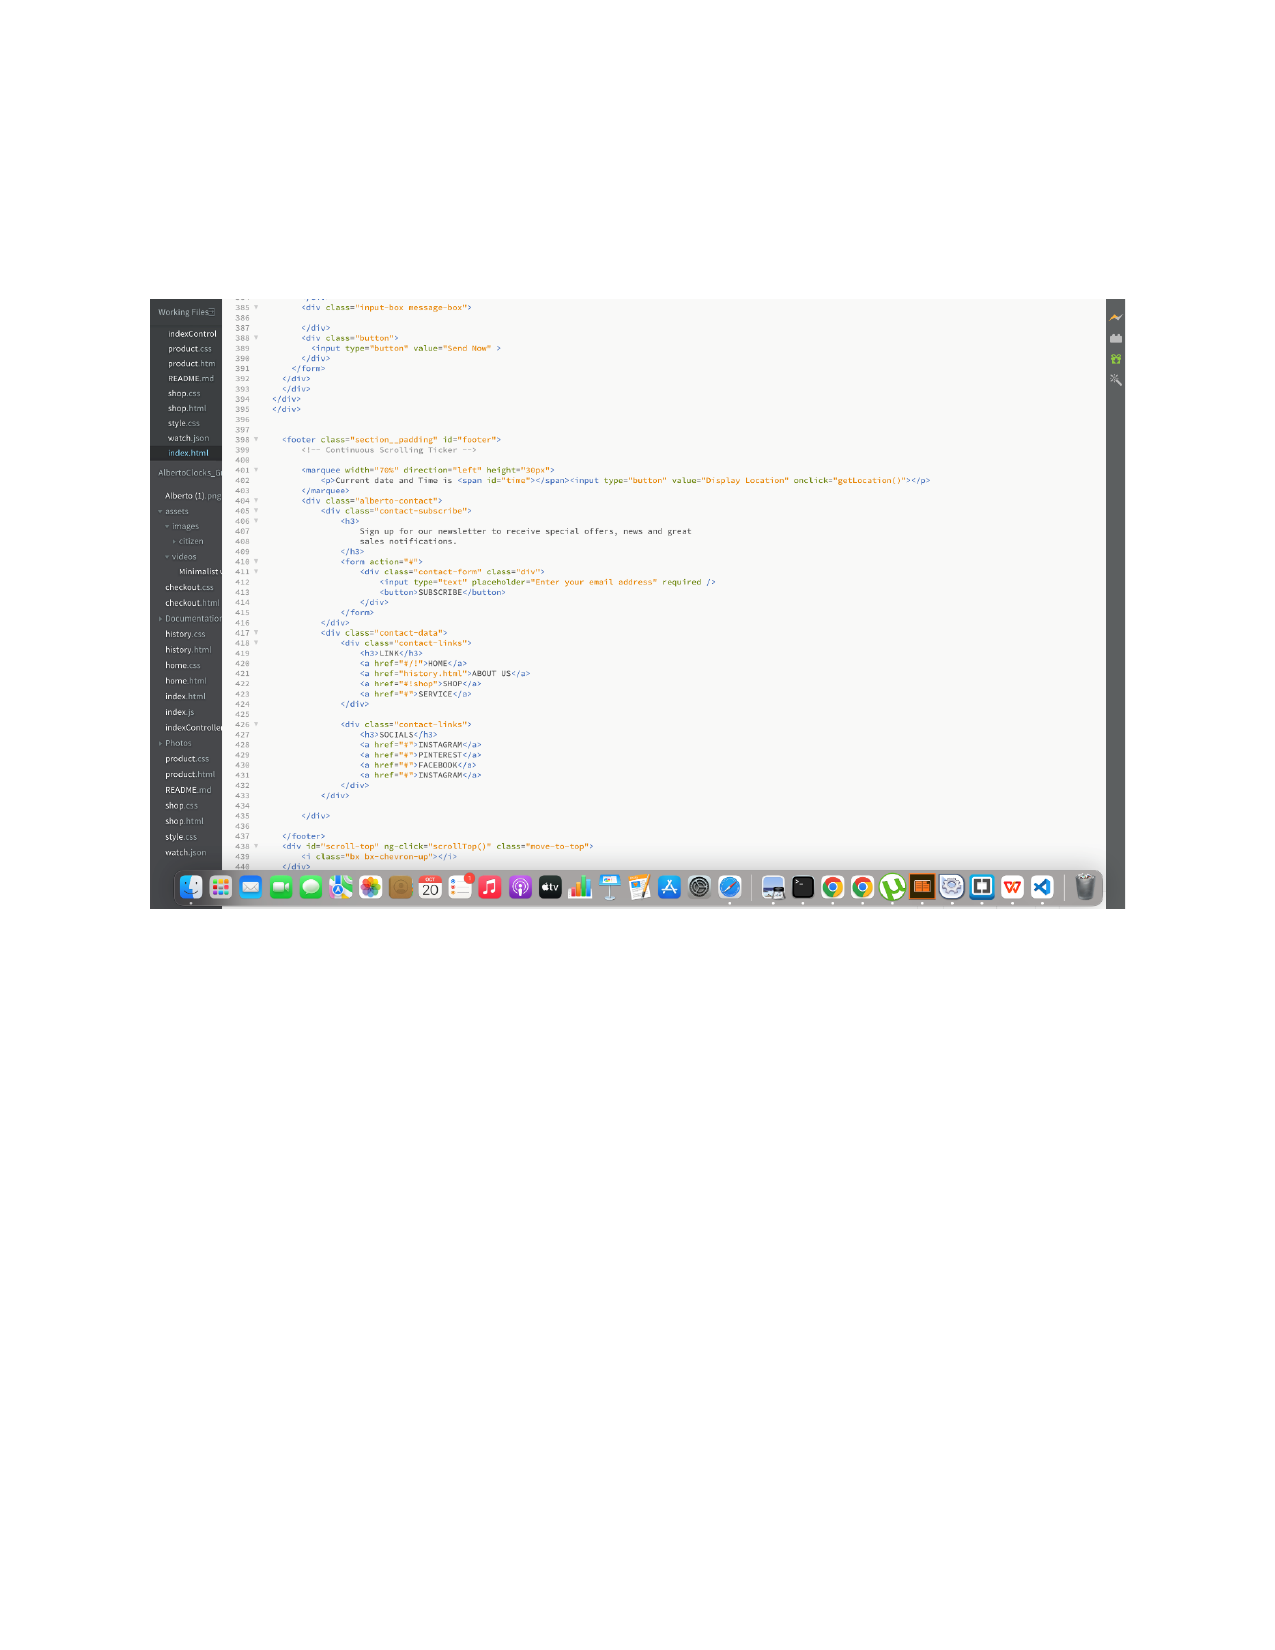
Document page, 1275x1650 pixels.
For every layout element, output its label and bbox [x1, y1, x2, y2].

picture [150, 299, 1125, 909]
